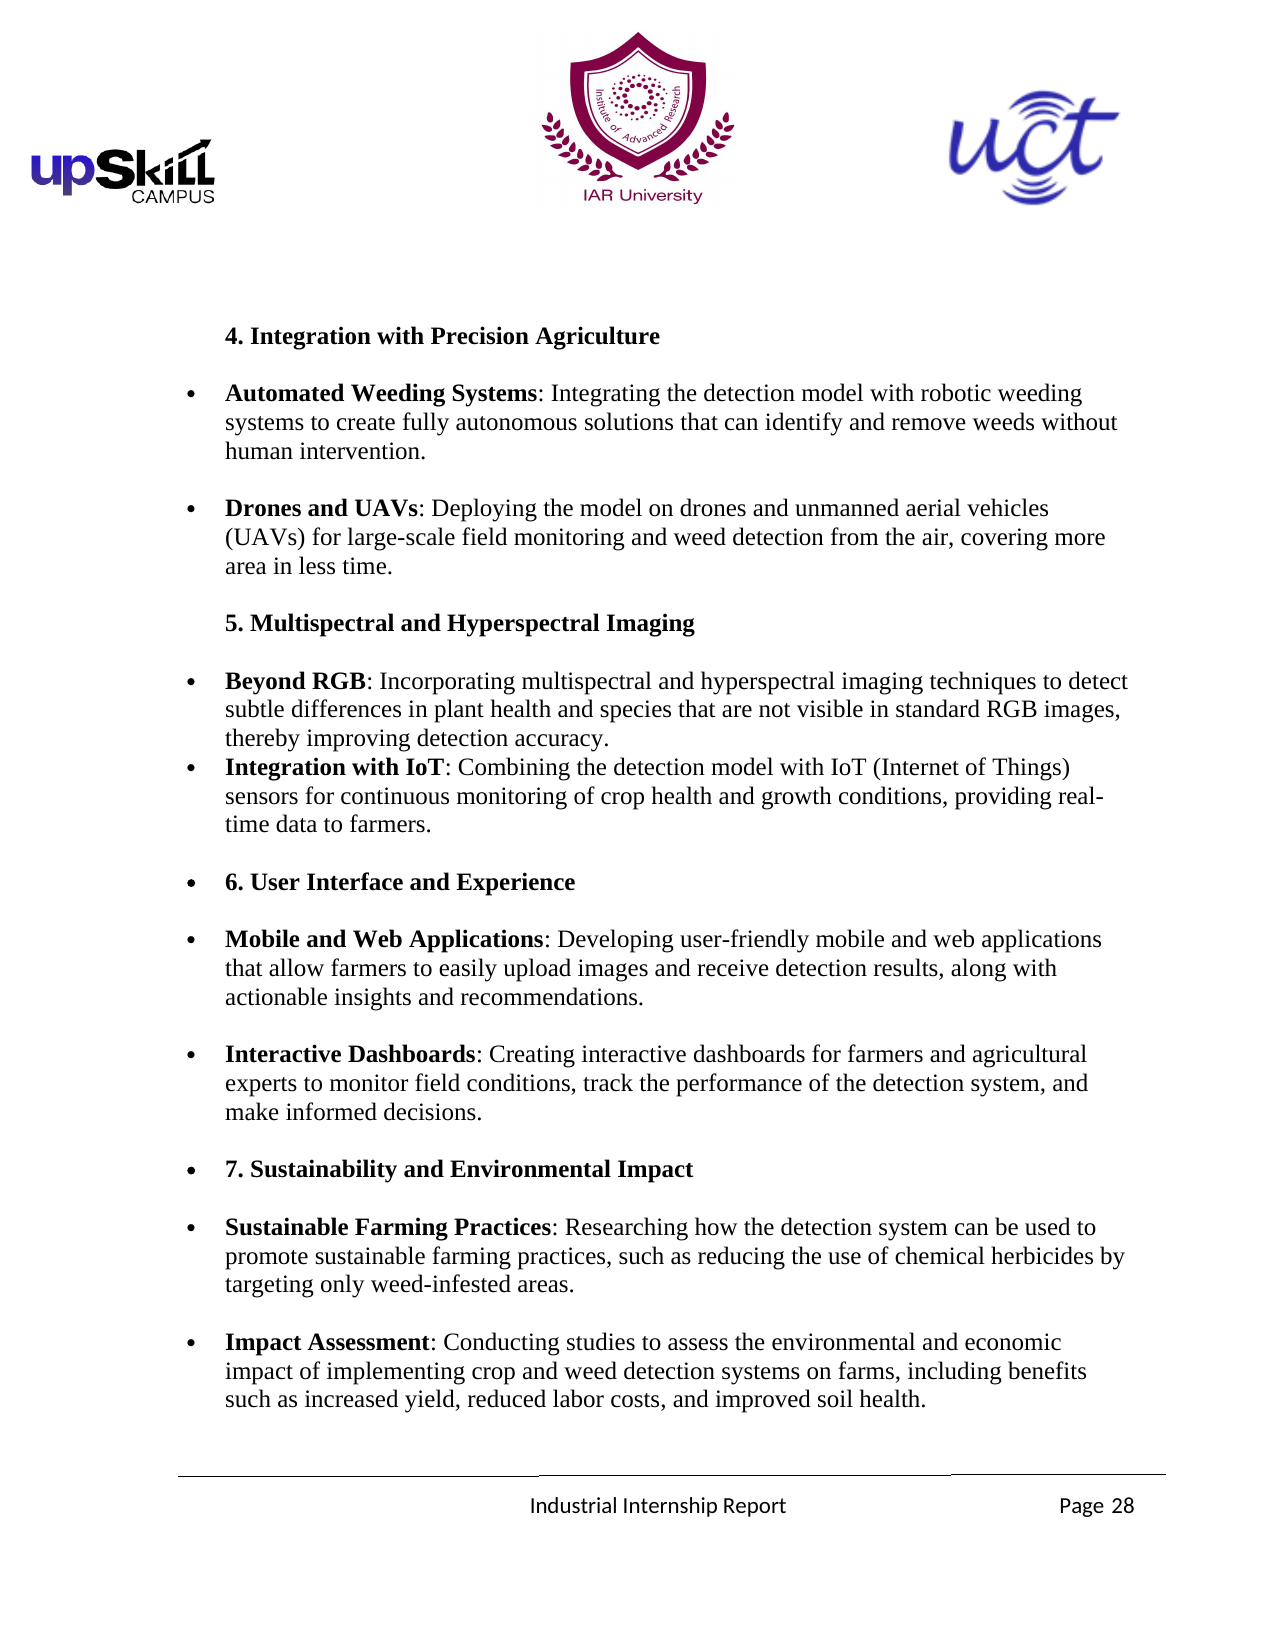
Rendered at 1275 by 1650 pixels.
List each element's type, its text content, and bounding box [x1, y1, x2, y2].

list Mobile and Web Applications: Developing user-friendly mobile and web applications that allow farmers to easily upload images and receive detection results, along with actionable insights and recommendations. [187, 924, 1134, 1011]
list Drones and UAVs: Deploying the model on drones and unmanned aerial vehicles (UAVs) for large-scale field monitoring and weed detection from the air, covering more area in less time. [187, 493, 1134, 579]
list Beyond RGB: Incorporating multispectral and hyperspectral imaging techniques to detect subtle differences in plant health and species that are not visible in standard RGB images, thereby improving detection accuracy. [187, 666, 1134, 752]
picture [536, 28, 739, 207]
list Impact Assessment: Conducting studies to assess the environmental and economic impact of implementing crop and weed detection systems on farms, including benefits such as increased yield, reduced labor costs, and improved soil health. [187, 1327, 1134, 1413]
list Sustainable Farming Practices: Researching how the detection system can be used to promote sustainable farming practices, such as reducing the use of chemical herbicides by targeting only weed-infested areas. [187, 1212, 1134, 1298]
list Integration with IoT: Combining the detection model with IoT (Internet of Things) sensors for continuous monitoring of crop health and growth conditions, providing real-time data to farmers. [187, 752, 1134, 838]
list 6. User Interface and Experience [187, 867, 1134, 896]
picture [0, 126, 246, 207]
text 4. Integration with Precision Agriculture [225, 321, 1134, 349]
list Interactive Dashboards: Creating interactive dashboards for farmers and agricultural experts to monitor field conditions, track the performance of the detection system, and make informed decisions. [187, 1039, 1134, 1126]
text 5. Multispectral and Hyperspectral Imaging [225, 608, 1134, 637]
list 7. Sustainability and Environmental Impact [187, 1154, 1134, 1183]
list Automated Weeding Systems: Integrating the detection model with robotic weeding systems to create fully autonomous solutions that can identify and remove weeds without human intervention. [187, 378, 1134, 464]
picture [946, 81, 1125, 207]
